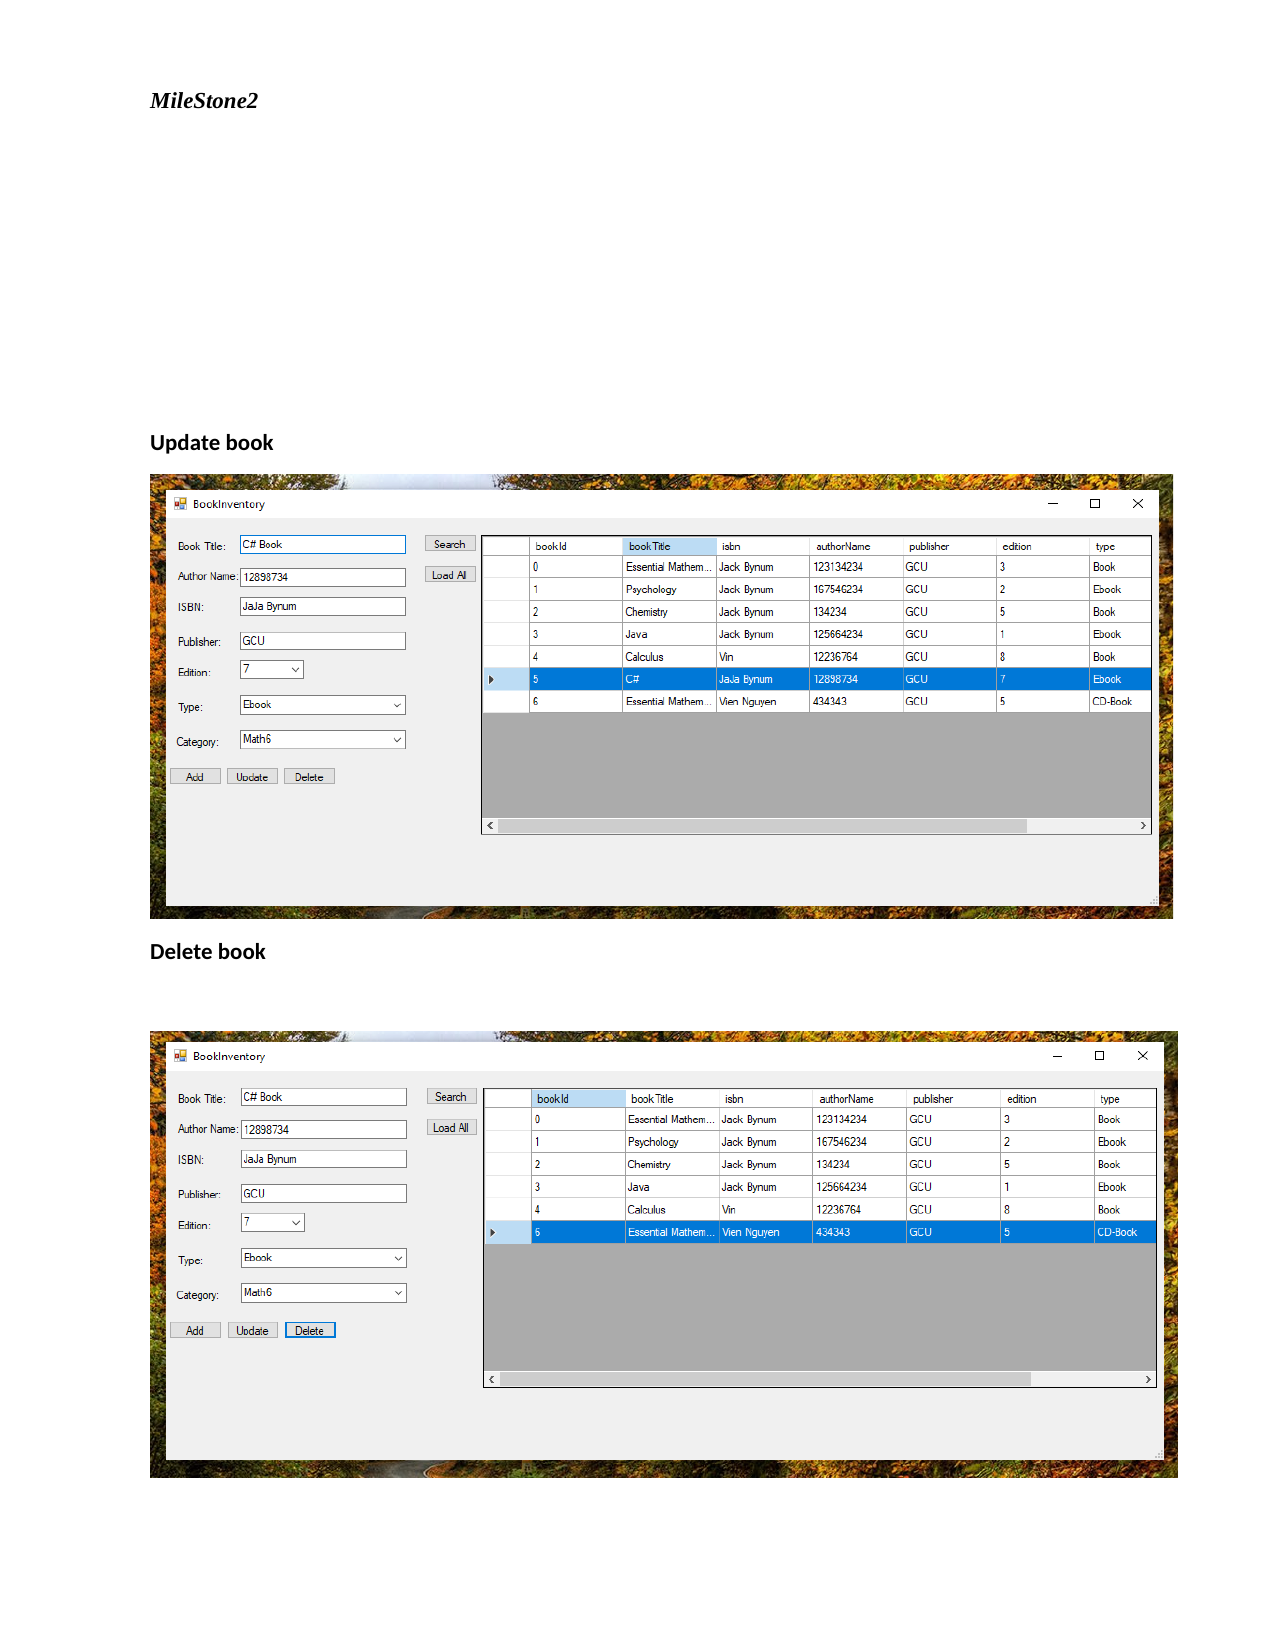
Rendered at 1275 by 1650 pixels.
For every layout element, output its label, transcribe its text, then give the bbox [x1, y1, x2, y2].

picture [150, 474, 1174, 919]
text Update book [150, 428, 1125, 456]
text Delete book [150, 937, 1125, 965]
picture [150, 1031, 1178, 1478]
